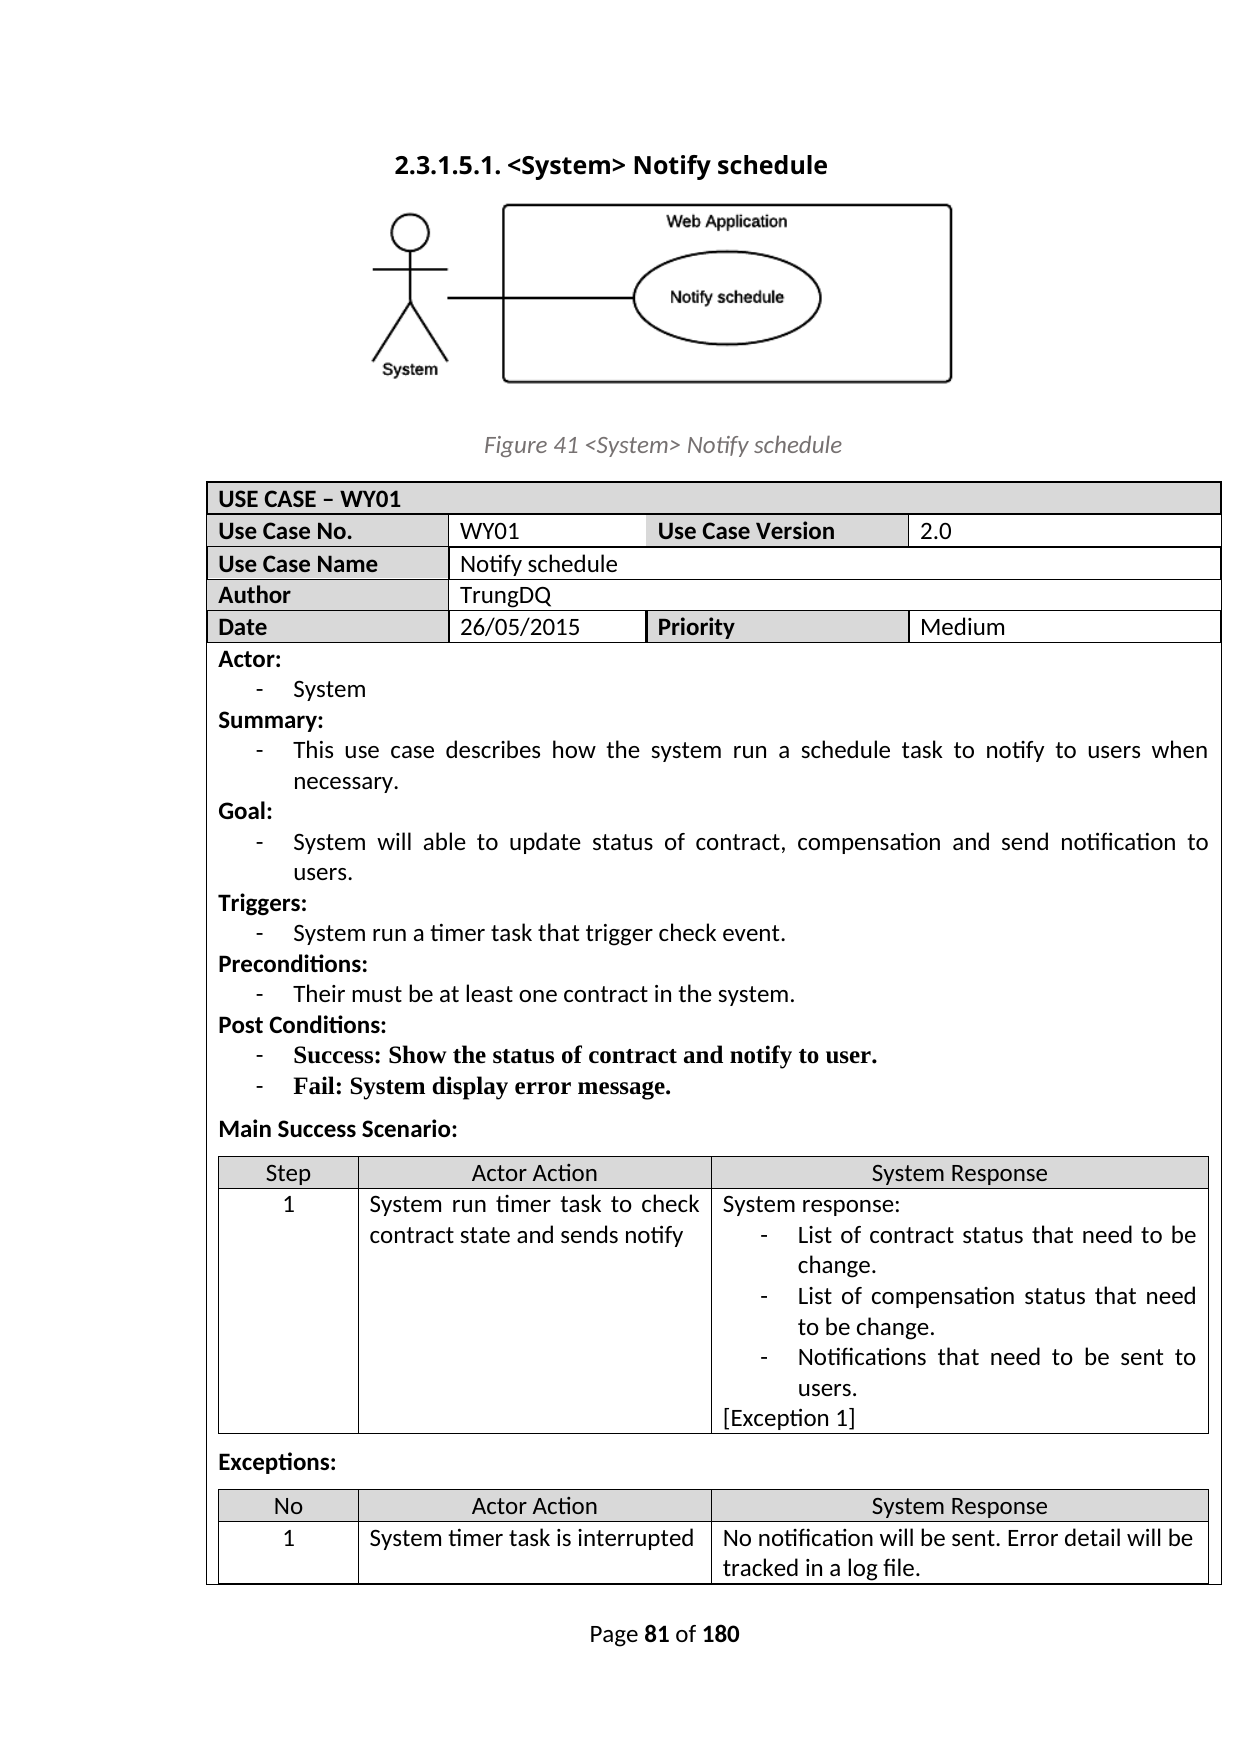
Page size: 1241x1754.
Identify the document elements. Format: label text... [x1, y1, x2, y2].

table_header USE CASE – WY01 [208, 483, 1220, 513]
table_cell Author [207, 580, 448, 610]
table_cell Use Case Name [208, 547, 448, 578]
table_cell 2.0 [909, 515, 1221, 546]
table_cell Medium [910, 611, 1220, 642]
text Figure 41 <System> Notify schedule [207, 429, 1122, 460]
table_cell Priority [648, 611, 908, 642]
subtitle <System> Notify schedule [394, 148, 1122, 182]
table_cell Use Case Version [646, 515, 908, 546]
table_cell WY01 [449, 515, 646, 546]
picture [358, 184, 971, 411]
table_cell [207, 643, 1221, 1584]
table_cell Notify schedule [450, 548, 1220, 578]
table_cell TrungDQ [449, 580, 1221, 610]
table_cell 26/05/2015 [450, 611, 645, 642]
table_cell Use Case No. [207, 515, 448, 546]
table_cell Date [208, 611, 448, 642]
